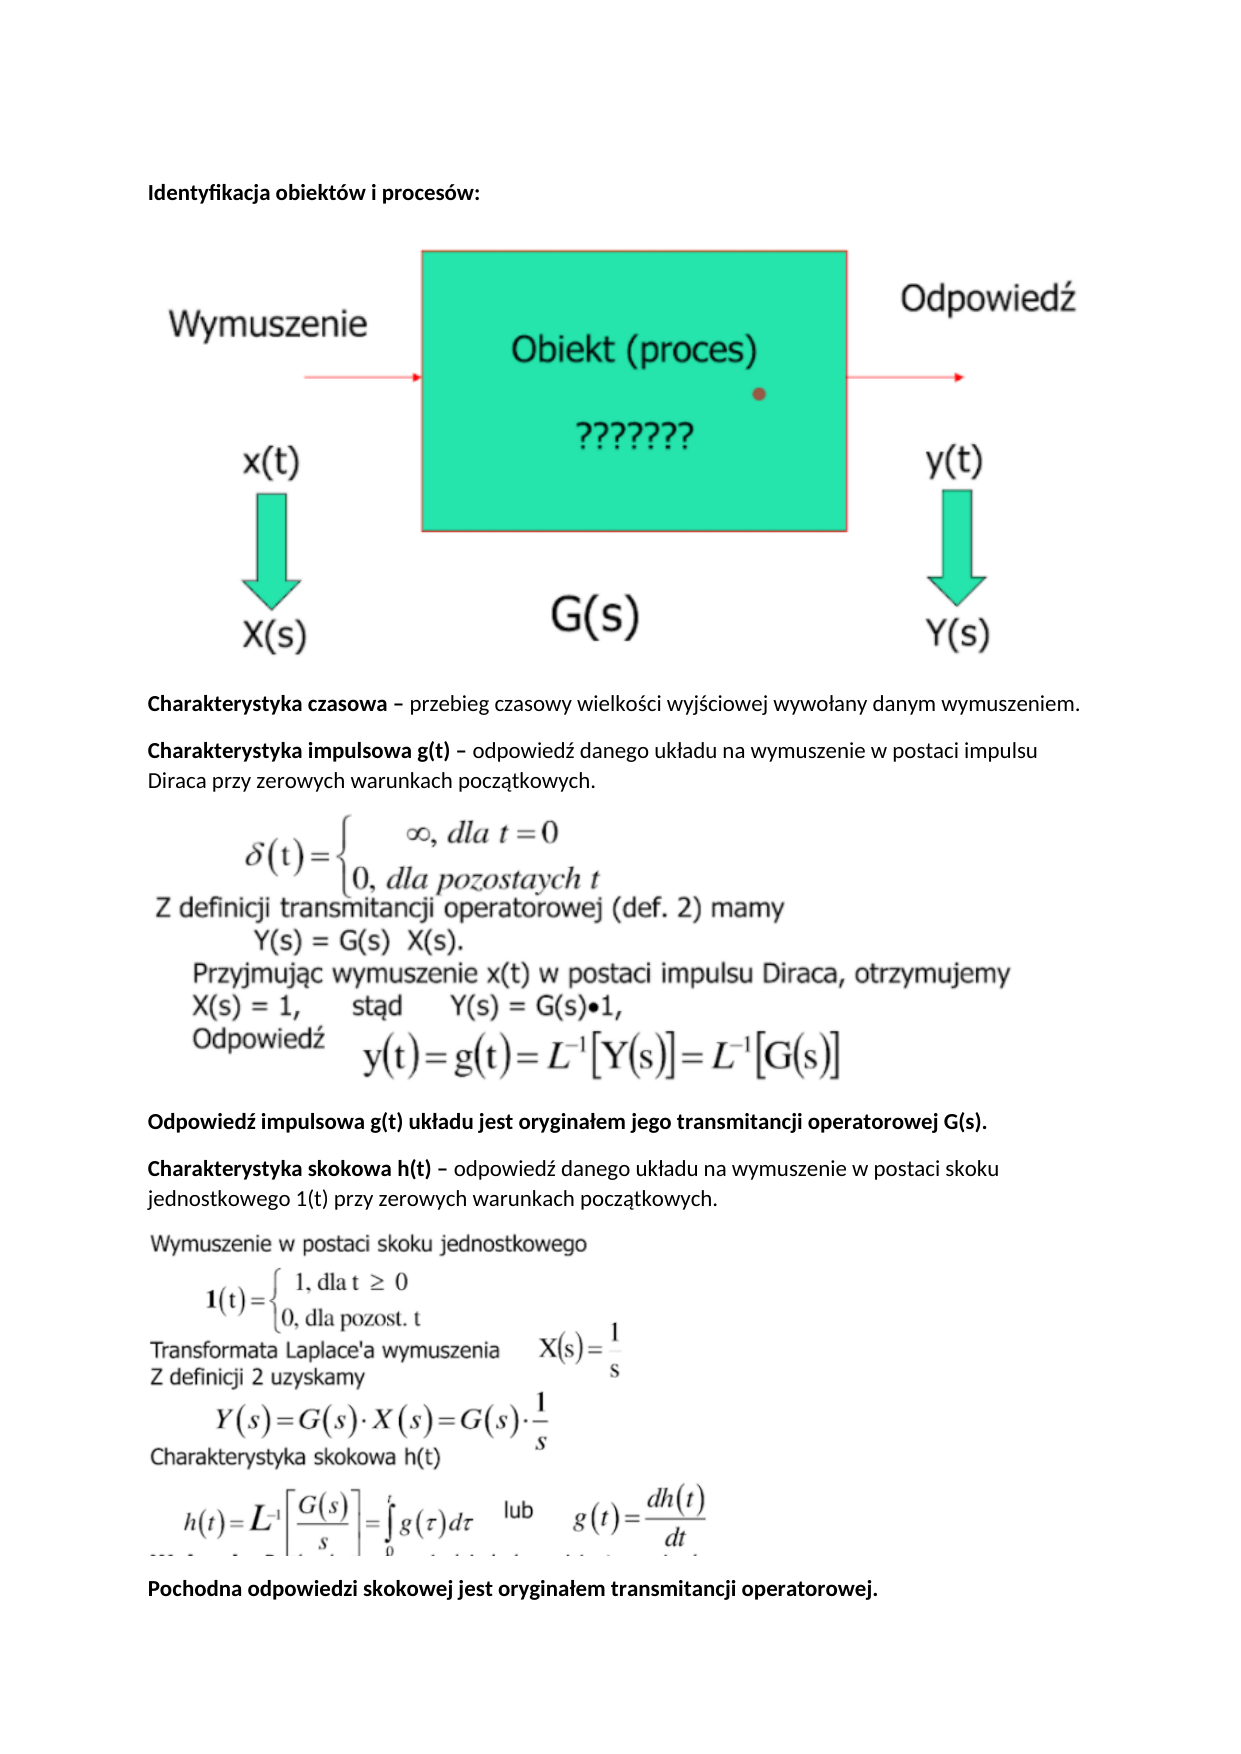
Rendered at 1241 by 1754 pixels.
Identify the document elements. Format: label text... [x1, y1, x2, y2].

text Pochodna odpowiedzi skokowej jest oryginałem transmitancji operatorowej. [148, 1574, 1093, 1602]
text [148, 148, 1093, 206]
text Odpowiedź impulsowa g(t) układu jest oryginałem jego transmitancji operatorowej G(s). [148, 1107, 1093, 1135]
text Charakterystyka impulsowa g(t) – odpowiedź danego układu na wymuszenie w postaci impulsu Diraca przy zerowych warunkach początkowych. [148, 736, 1093, 794]
picture [147, 1230, 711, 1556]
picture [147, 813, 1018, 1088]
text Charakterystyka czasowa – przebieg czasowy wielkości wyjściowej wywołany danym wymuszeniem. [148, 689, 1093, 717]
text Charakterystyka skokowa h(t) – odpowiedź danego układu na wymuszenie w postaci skoku jednostkowego 1(t) przy zerowych warunkach początkowych. [148, 1154, 1093, 1212]
picture [147, 224, 1093, 671]
